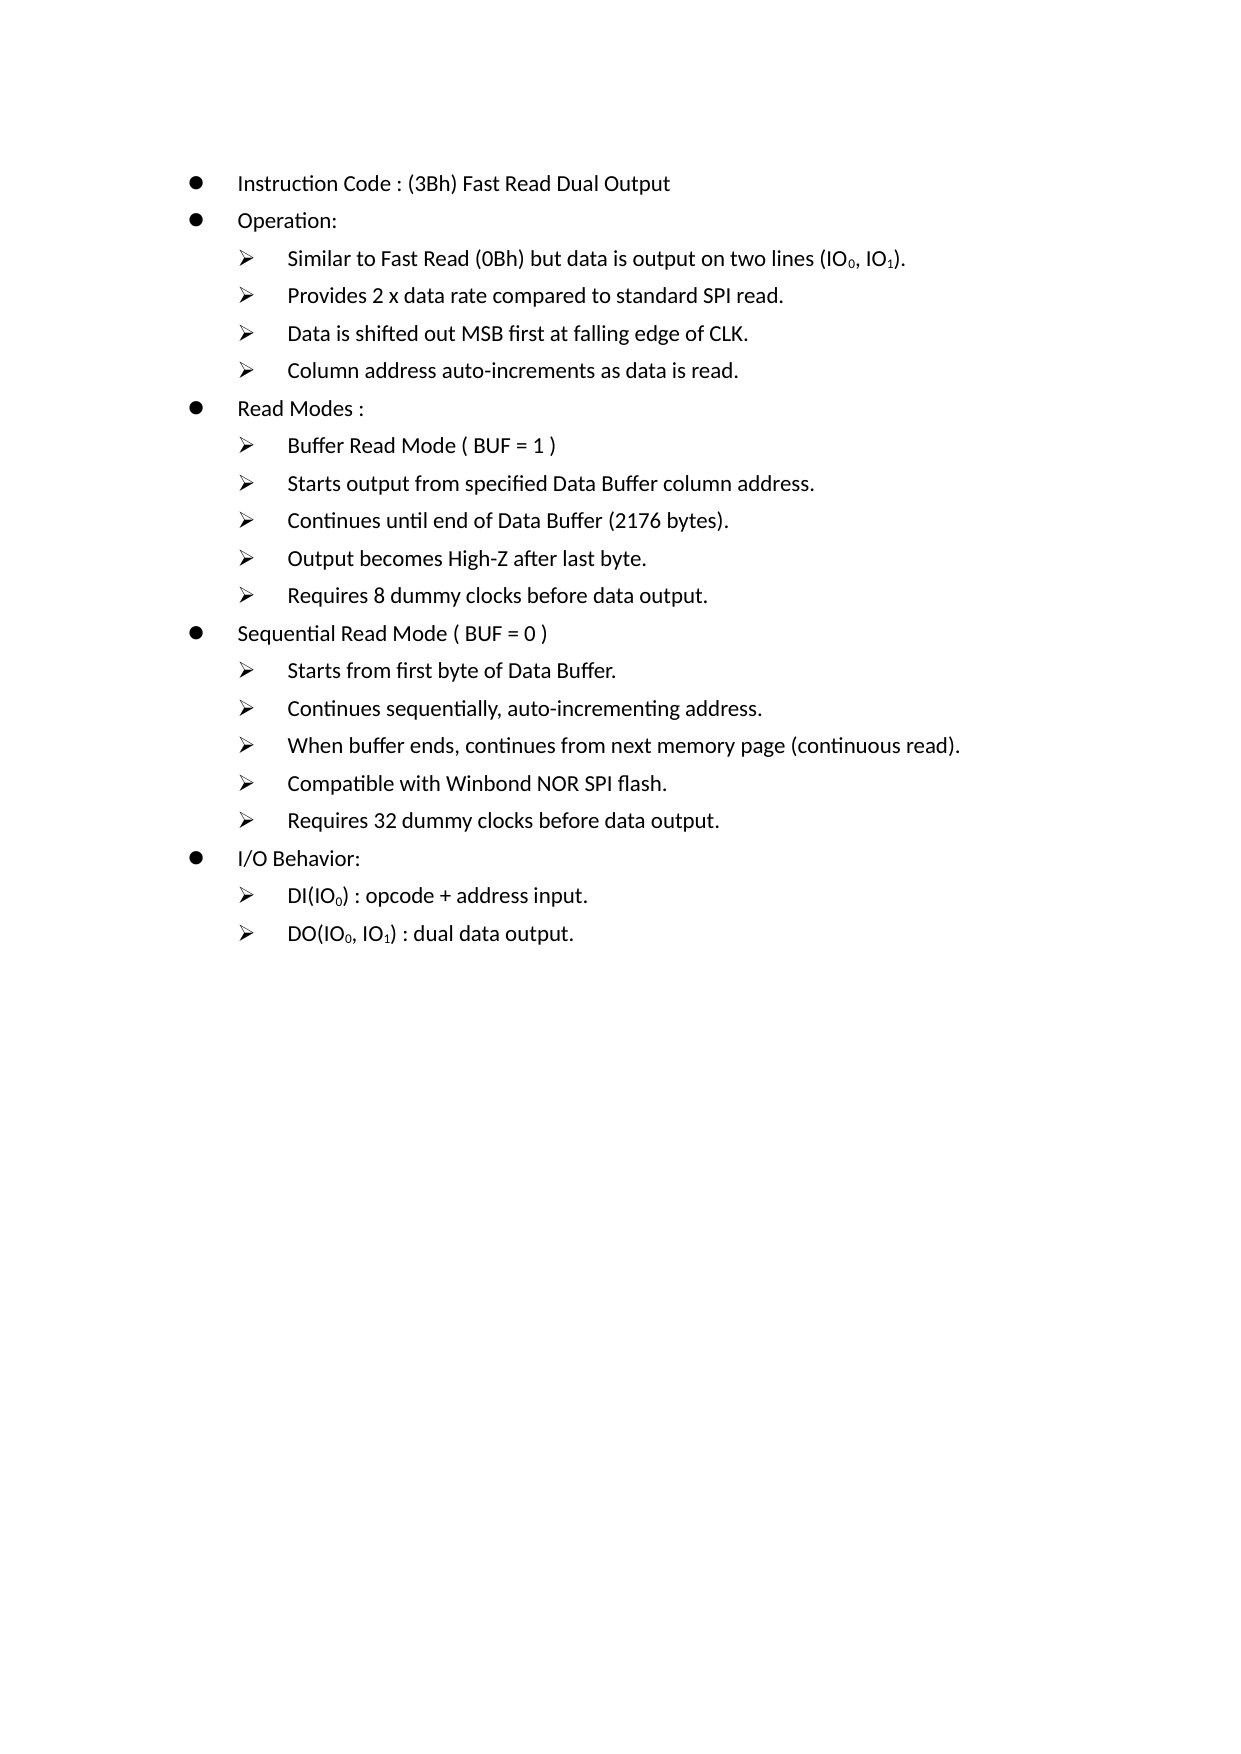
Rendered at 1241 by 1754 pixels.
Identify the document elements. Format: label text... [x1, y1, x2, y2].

list Requires 8 dummy clocks before data output. [237, 577, 1053, 614]
list Data is shifted out MSB first at falling edge of CLK. [237, 314, 1053, 352]
list I/O Behavior: [187, 839, 1053, 877]
list Similar to Fast Read (0Bh) but data is output on two lines (IO0, IO1). [237, 239, 1053, 277]
list DI(IO0) : opcode + address input. [237, 877, 1053, 914]
list Starts output from specified Data Buffer column address. [237, 464, 1053, 502]
list Sequential Read Mode ( BUF = 0 ) [187, 614, 1053, 652]
list Continues sequentially, auto-incrementing address. [237, 689, 1053, 727]
list Provides 2 x data rate compared to standard SPI read. [237, 277, 1053, 314]
list DO(IO0, IO1) : dual data output. [237, 914, 1053, 952]
list Requires 32 dummy clocks before data output. [237, 802, 1053, 839]
list When buffer ends, continues from next memory page (continuous read). [237, 727, 1053, 764]
list Instruction Code : (3Bh) Fast Read Dual Output [187, 164, 1053, 202]
list Continues until end of Data Buffer (2176 bytes). [237, 502, 1053, 539]
list Output becomes High-Z after last byte. [237, 539, 1053, 577]
list Compatible with Winbond NOR SPI flash. [237, 764, 1053, 802]
list Starts from first byte of Data Buffer. [237, 652, 1053, 689]
list Buffer Read Mode ( BUF = 1 ) [237, 427, 1053, 464]
list Read Modes : [187, 389, 1053, 427]
list Operation: [187, 202, 1053, 239]
list Column address auto-increments as data is read. [237, 352, 1053, 389]
